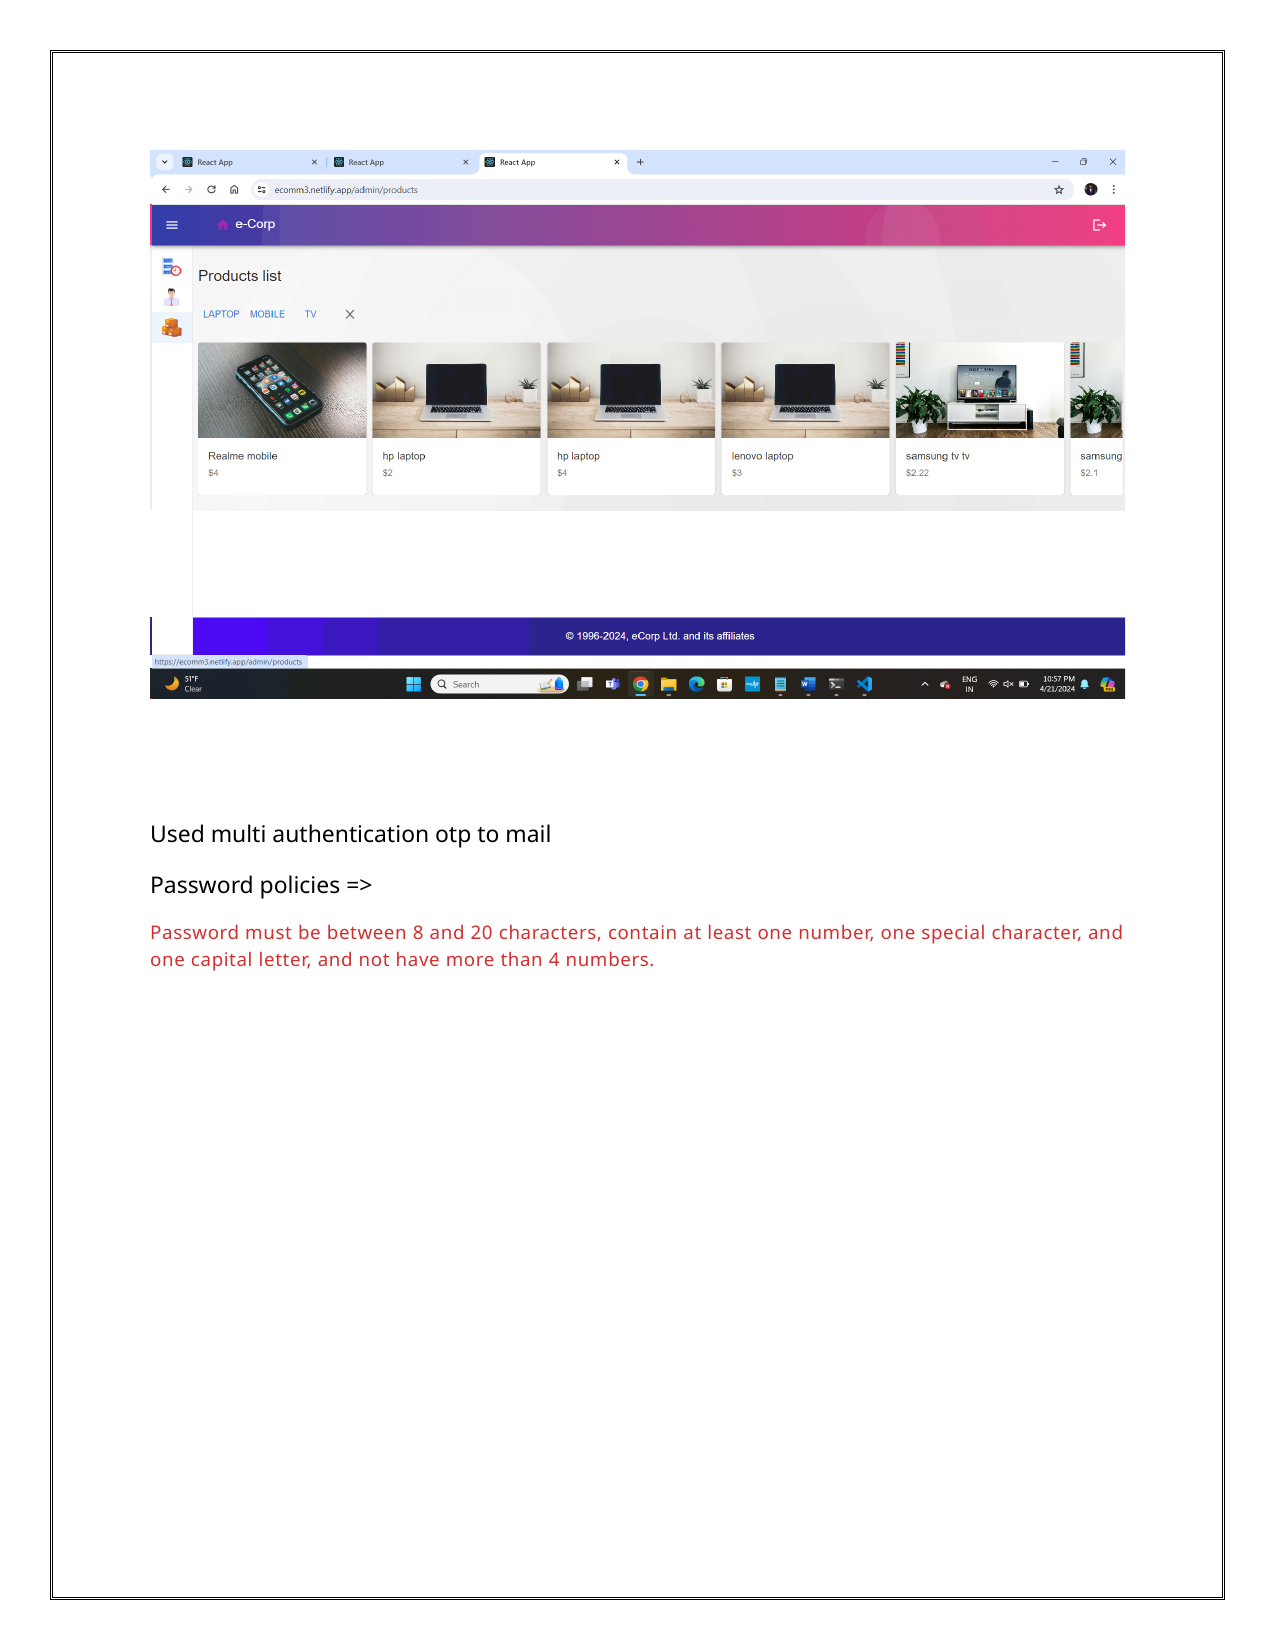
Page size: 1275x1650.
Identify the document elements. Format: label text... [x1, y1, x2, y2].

text Used multi authentication otp to mail [150, 818, 1125, 850]
text Password must be between 8 and 20 characters, contain at least one number, one special character, and one capital letter, and not have more than 4 numbers. [150, 919, 1125, 972]
picture [150, 150, 1125, 699]
text Password policies => [150, 869, 1125, 900]
